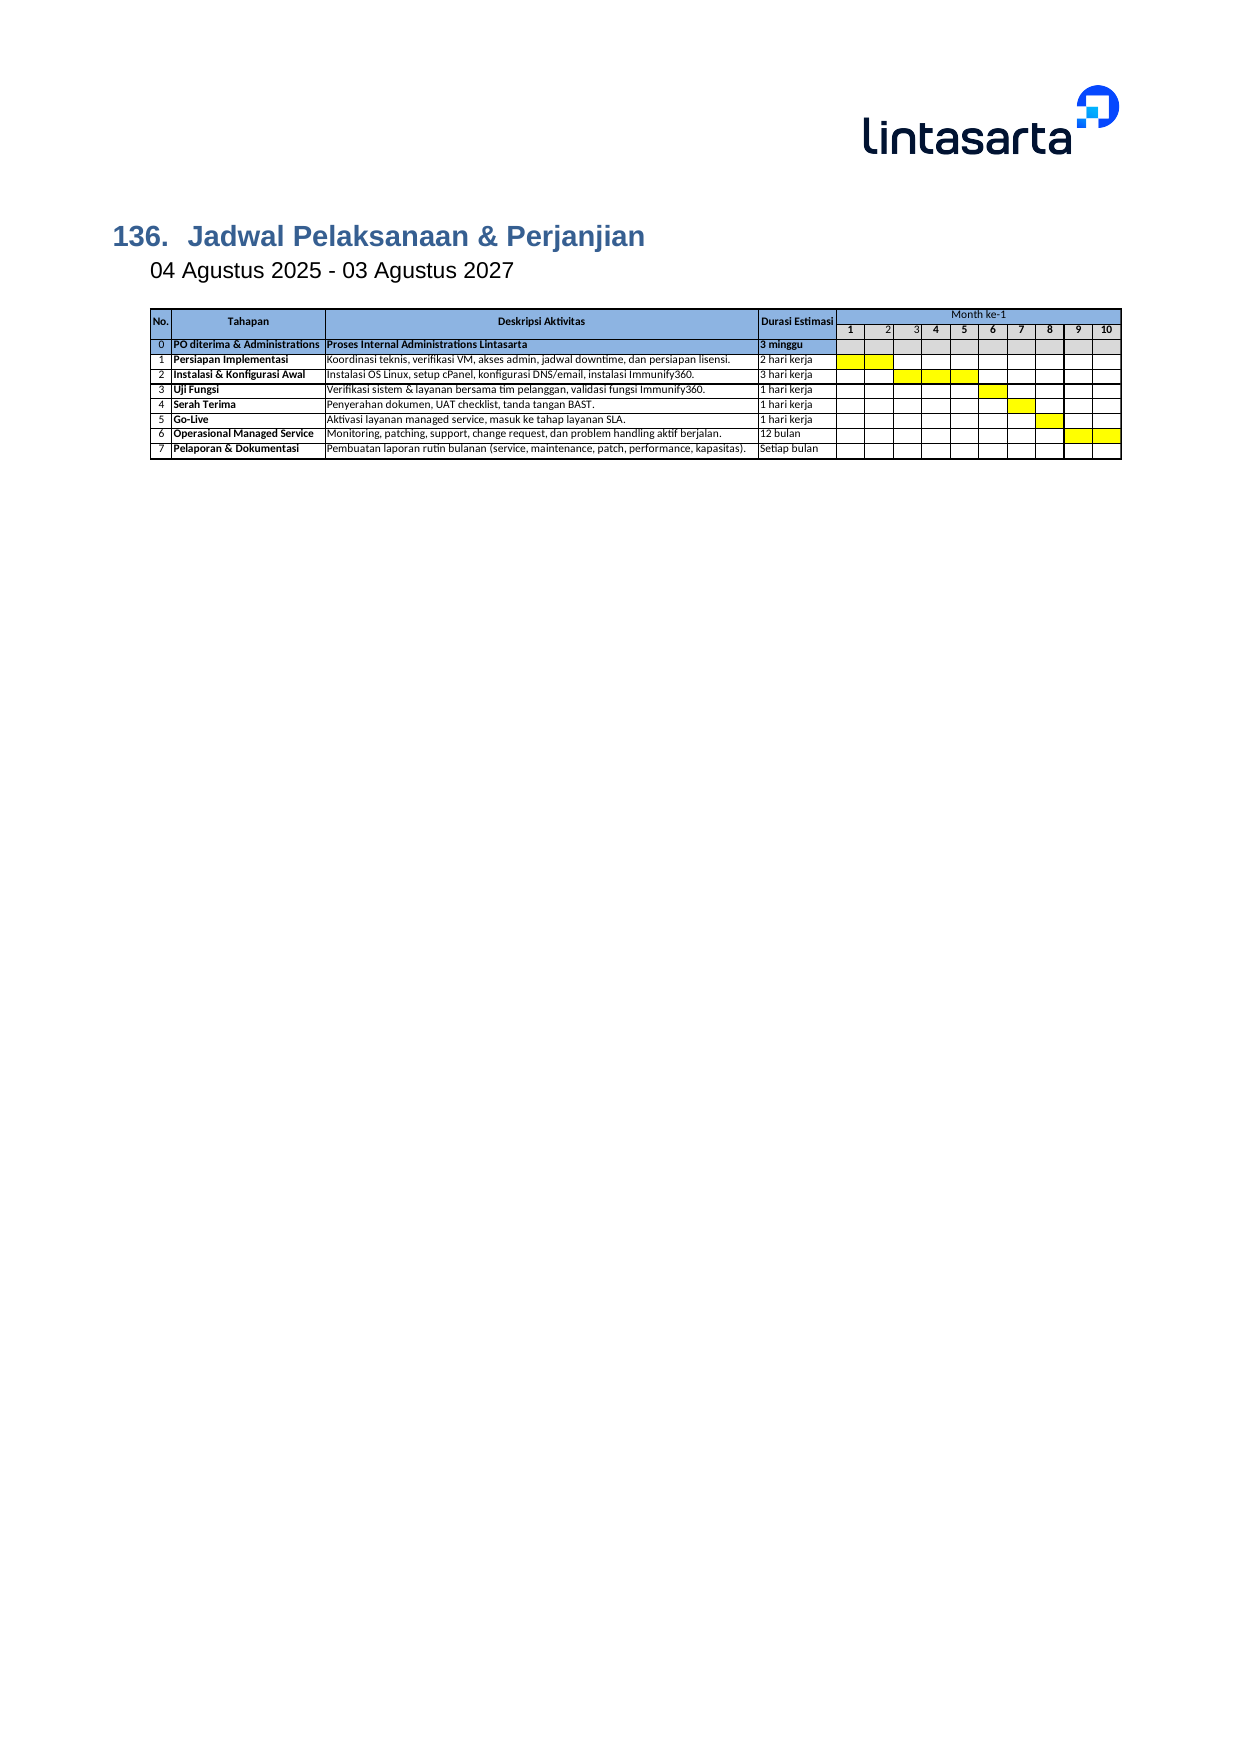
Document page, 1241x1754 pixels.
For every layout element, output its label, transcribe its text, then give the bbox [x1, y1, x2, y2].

text 04 Agustus 2025 - 03 Agustus 2027 [150, 257, 1128, 284]
subtitle Jadwal Pelaksanaan & Perjanjian [112, 219, 1128, 252]
picture [856, 75, 1129, 169]
